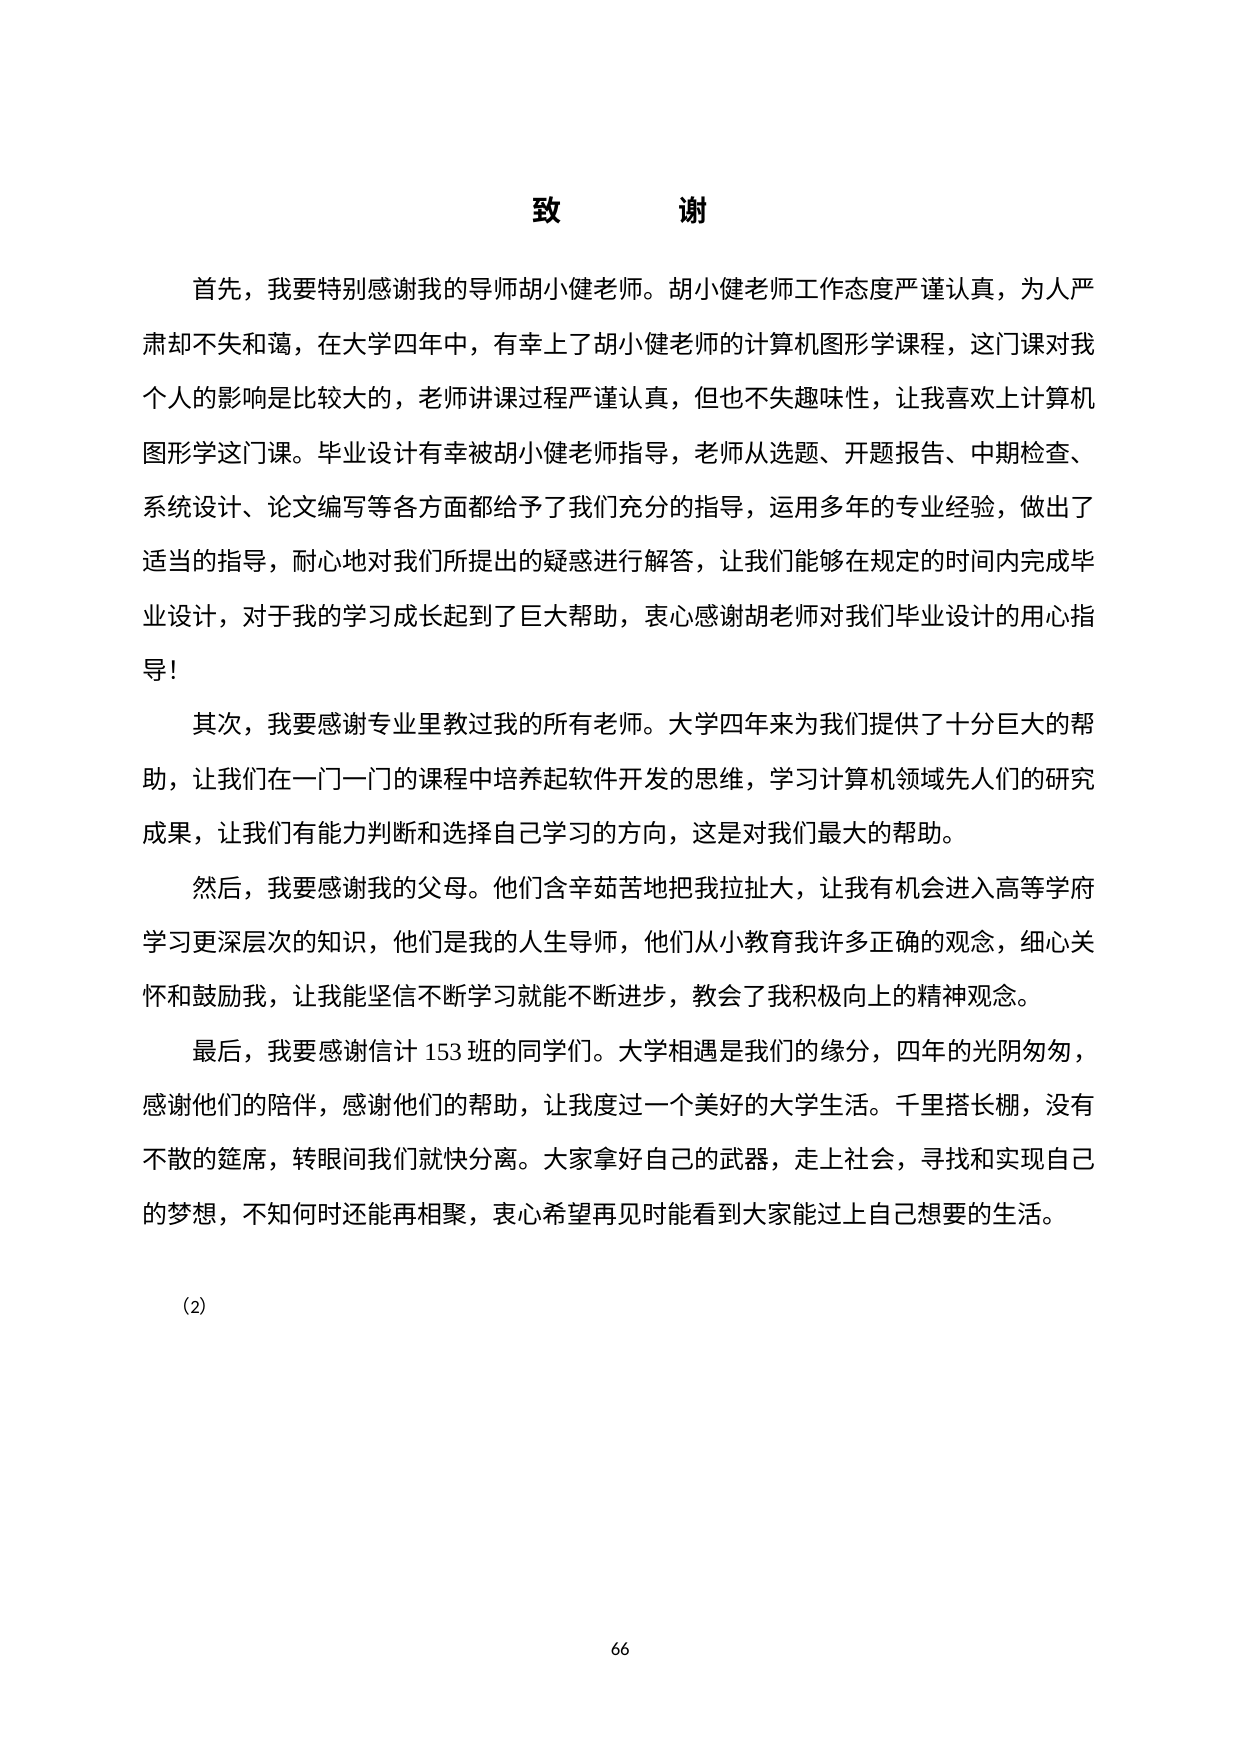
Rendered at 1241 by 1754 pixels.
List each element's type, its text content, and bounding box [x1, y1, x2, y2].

text 首先，我要特别感谢我的导师胡小健老师。胡小健老师工作态度严谨认真，为人严肃却不失和蔼，在大学四年中，有幸上了胡小健老师的计算机图形学课程，这门课对我个人的影响是比较大的，老师讲课过程严谨认真，但也不失趣味性，让我喜欢上计算机图形学这门课。毕业设计有幸被胡小健老师指导，老师从选题、开题报告、中期检查、系统设计、论文编写等各方面都给予了我们充分的指导，运用多年的专业经验，做出了适当的指导，耐心地对我们所提出的疑惑进行解答，让我们能够在规定的时间内完成毕业设计，对于我的学习成长起到了巨大帮助，衷心感谢胡老师对我们毕业设计的用心指导！ [142, 270, 1098, 687]
text 最后，我要感谢信计153班的同学们。大学相遇是我们的缘分，四年的光阴匆匆，感谢他们的陪伴，感谢他们的帮助，让我度过一个美好的大学生活。千里搭长棚，没有不散的筵席，转眼间我们就快分离。大家拿好自己的武器，走上社会，寻找和实现自己的梦想，不知何时还能再相聚，衷心希望再见时能看到大家能过上自己想要的生活。 [142, 1031, 1098, 1231]
text 然后，我要感谢我的父母。他们含辛茹苦地把我拉扯大，让我有机会进入高等学府学习更深层次的知识，他们是我的人生导师，他们从小教育我许多正确的观念，细心关怀和鼓励我，让我能坚信不断学习就能不断进步，教会了我积极向上的精神观念。 [142, 868, 1098, 1013]
text 其次，我要感谢专业里教过我的所有老师。大学四年来为我们提供了十分巨大的帮助，让我们在一门一门的课程中培养起软件开发的思维，学习计算机领域先人们的研究成果，让我们有能力判断和选择自己学习的方向，这是对我们最大的帮助。 [142, 705, 1098, 850]
title 致 谢 [142, 174, 1098, 242]
